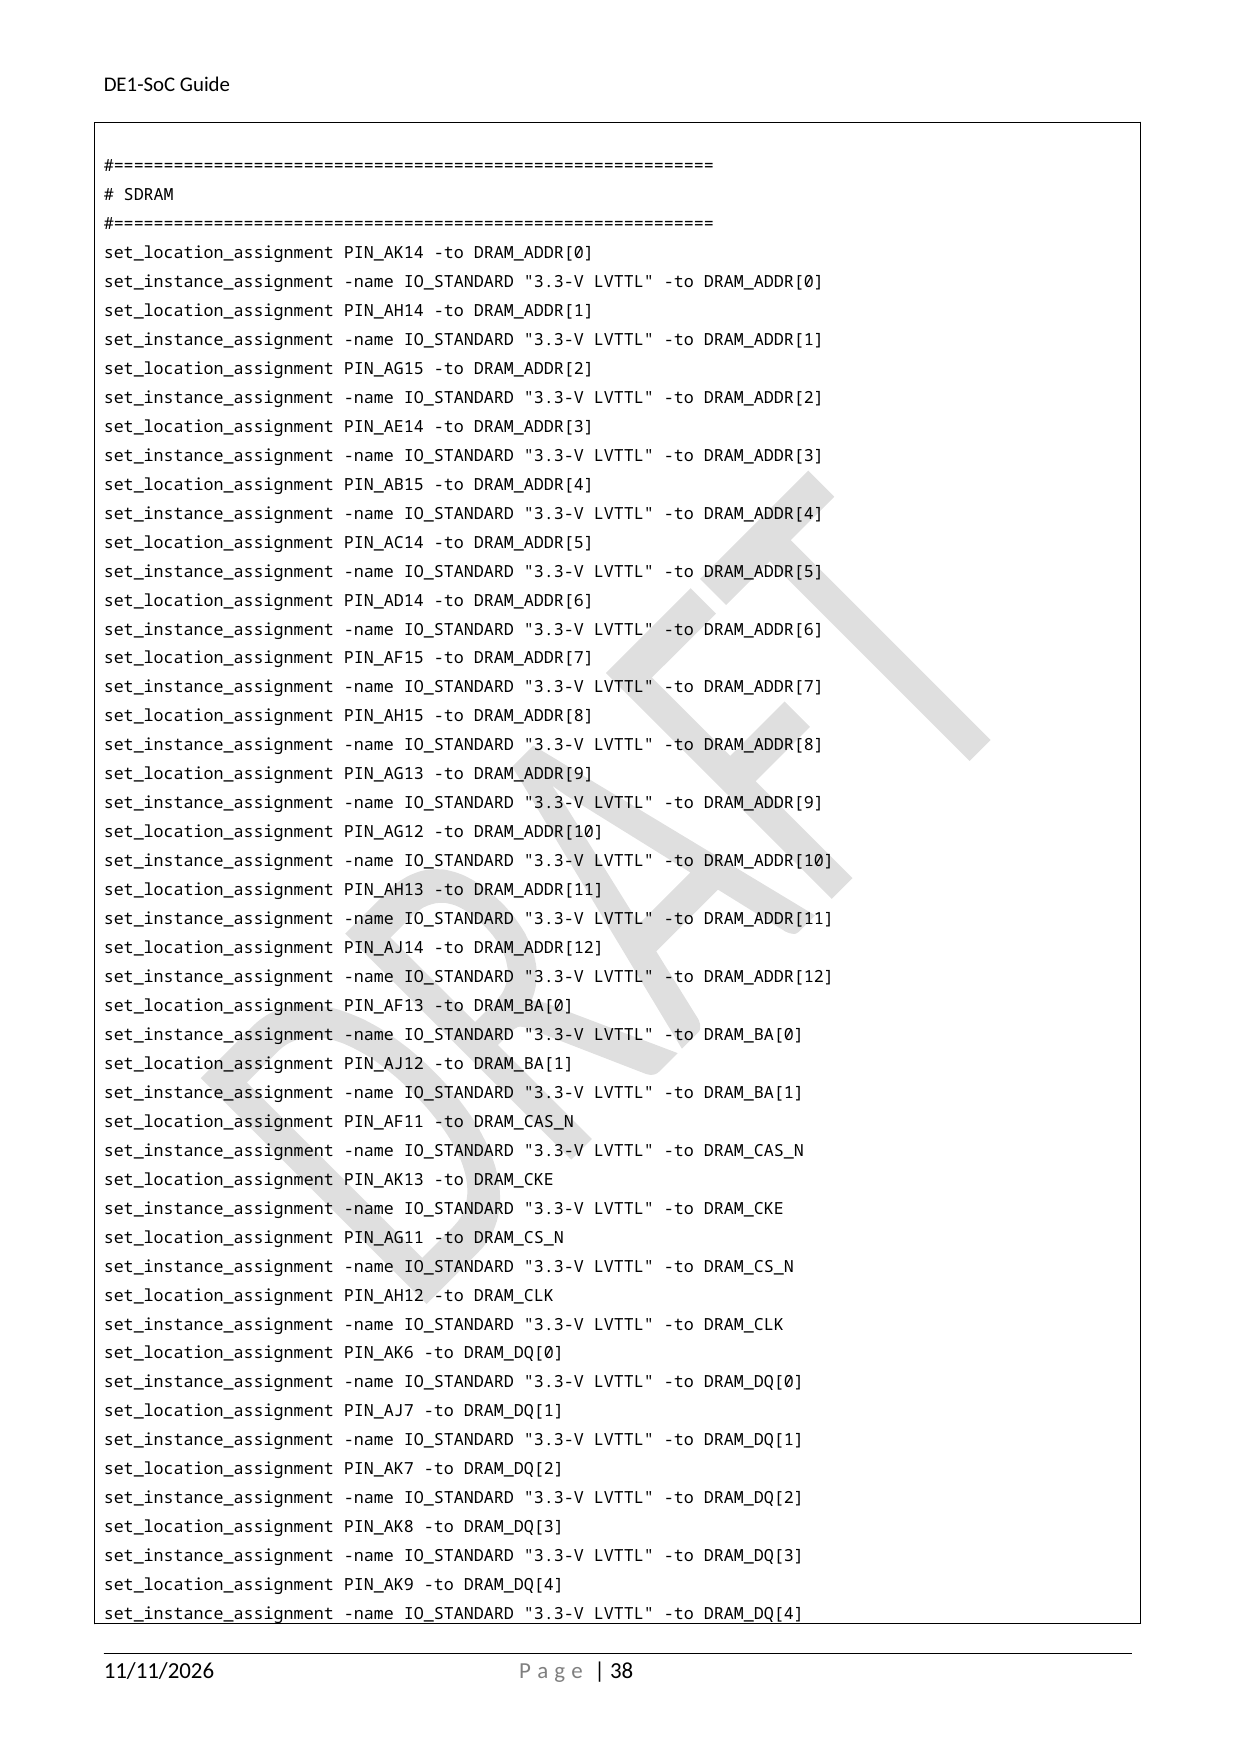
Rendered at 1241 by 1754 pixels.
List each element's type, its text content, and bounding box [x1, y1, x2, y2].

text set_instance_assignment -name IO_STANDARD "3.3-V LVTTL" -to DRAM_ADDR[2] [95, 382, 1140, 408]
text set_location_assignment PIN_AH13 -to DRAM_ADDR[11] [95, 874, 1140, 900]
text set_location_assignment PIN_AF11 -to DRAM_CAS_N [95, 1106, 1140, 1132]
text set_instance_assignment -name IO_STANDARD "3.3-V LVTTL" -to DRAM_ADDR[5] [95, 556, 1140, 582]
text #============================================================ [95, 151, 1140, 176]
text set_location_assignment PIN_AH14 -to DRAM_ADDR[1] [95, 295, 1140, 321]
text set_instance_assignment -name IO_STANDARD "3.3-V LVTTL" -to DRAM_CS_N [95, 1251, 1140, 1277]
text set_location_assignment PIN_AK14 -to DRAM_ADDR[0] [95, 237, 1140, 263]
text set_location_assignment PIN_AE14 -to DRAM_ADDR[3] [95, 411, 1140, 437]
text set_location_assignment PIN_AJ12 -to DRAM_BA[1] [95, 1048, 1140, 1074]
text set_location_assignment PIN_AG12 -to DRAM_ADDR[10] [95, 817, 1140, 842]
text set_instance_assignment -name IO_STANDARD "3.3-V LVTTL" -to DRAM_ADDR[8] [95, 730, 1140, 756]
text set_instance_assignment -name IO_STANDARD "3.3-V LVTTL" -to DRAM_BA[0] [95, 1019, 1140, 1045]
text set_location_assignment PIN_AK8 -to DRAM_DQ[3] [95, 1512, 1140, 1537]
text set_location_assignment PIN_AK9 -to DRAM_DQ[4] [95, 1569, 1140, 1595]
text set_location_assignment PIN_AG11 -to DRAM_CS_N [95, 1222, 1140, 1248]
text set_location_assignment PIN_AD14 -to DRAM_ADDR[6] [95, 585, 1140, 611]
text set_location_assignment PIN_AJ14 -to DRAM_ADDR[12] [95, 932, 1140, 958]
text set_instance_assignment -name IO_STANDARD "3.3-V LVTTL" -to DRAM_CLK [95, 1309, 1140, 1335]
text set_instance_assignment -name IO_STANDARD "3.3-V LVTTL" -to DRAM_CAS_N [95, 1135, 1140, 1161]
text set_instance_assignment -name IO_STANDARD "3.3-V LVTTL" -to DRAM_DQ[4] [95, 1598, 1140, 1623]
text set_instance_assignment -name IO_STANDARD "3.3-V LVTTL" -to DRAM_ADDR[4] [95, 498, 1140, 524]
text set_location_assignment PIN_AB15 -to DRAM_ADDR[4] [95, 469, 1140, 495]
text set_instance_assignment -name IO_STANDARD "3.3-V LVTTL" -to DRAM_BA[1] [95, 1077, 1140, 1103]
text set_location_assignment PIN_AK6 -to DRAM_DQ[0] [95, 1338, 1140, 1364]
text set_instance_assignment -name IO_STANDARD "3.3-V LVTTL" -to DRAM_ADDR[3] [95, 440, 1140, 466]
text set_instance_assignment -name IO_STANDARD "3.3-V LVTTL" -to DRAM_ADDR[1] [95, 324, 1140, 350]
text set_instance_assignment -name IO_STANDARD "3.3-V LVTTL" -to DRAM_DQ[1] [95, 1425, 1140, 1451]
text set_instance_assignment -name IO_STANDARD "3.3-V LVTTL" -to DRAM_DQ[3] [95, 1541, 1140, 1566]
text set_instance_assignment -name IO_STANDARD "3.3-V LVTTL" -to DRAM_ADDR[10] [95, 846, 1140, 871]
text set_location_assignment PIN_AC14 -to DRAM_ADDR[5] [95, 527, 1140, 553]
text set_location_assignment PIN_AG15 -to DRAM_ADDR[2] [95, 353, 1140, 379]
text set_location_assignment PIN_AK7 -to DRAM_DQ[2] [95, 1454, 1140, 1479]
text set_instance_assignment -name IO_STANDARD "3.3-V LVTTL" -to DRAM_CKE [95, 1193, 1140, 1219]
text set_location_assignment PIN_AF13 -to DRAM_BA[0] [95, 990, 1140, 1016]
text # SDRAM [95, 179, 1140, 205]
text set_location_assignment PIN_AG13 -to DRAM_ADDR[9] [95, 759, 1140, 784]
text set_instance_assignment -name IO_STANDARD "3.3-V LVTTL" -to DRAM_ADDR[9] [95, 788, 1140, 813]
text set_location_assignment PIN_AH12 -to DRAM_CLK [95, 1280, 1140, 1306]
text set_instance_assignment -name IO_STANDARD "3.3-V LVTTL" -to DRAM_ADDR[6] [95, 614, 1140, 640]
text set_location_assignment PIN_AF15 -to DRAM_ADDR[7] [95, 643, 1140, 669]
text set_instance_assignment -name IO_STANDARD "3.3-V LVTTL" -to DRAM_DQ[2] [95, 1483, 1140, 1508]
text set_instance_assignment -name IO_STANDARD "3.3-V LVTTL" -to DRAM_ADDR[12] [95, 961, 1140, 987]
text #============================================================ [95, 208, 1140, 234]
text set_instance_assignment -name IO_STANDARD "3.3-V LVTTL" -to DRAM_DQ[0] [95, 1367, 1140, 1393]
text set_location_assignment PIN_AH15 -to DRAM_ADDR[8] [95, 701, 1140, 727]
text set_location_assignment PIN_AK13 -to DRAM_CKE [95, 1164, 1140, 1190]
text set_instance_assignment -name IO_STANDARD "3.3-V LVTTL" -to DRAM_ADDR[0] [95, 266, 1140, 292]
text set_location_assignment PIN_AJ7 -to DRAM_DQ[1] [95, 1396, 1140, 1422]
text set_instance_assignment -name IO_STANDARD "3.3-V LVTTL" -to DRAM_ADDR[11] [95, 903, 1140, 929]
text set_instance_assignment -name IO_STANDARD "3.3-V LVTTL" -to DRAM_ADDR[7] [95, 672, 1140, 698]
